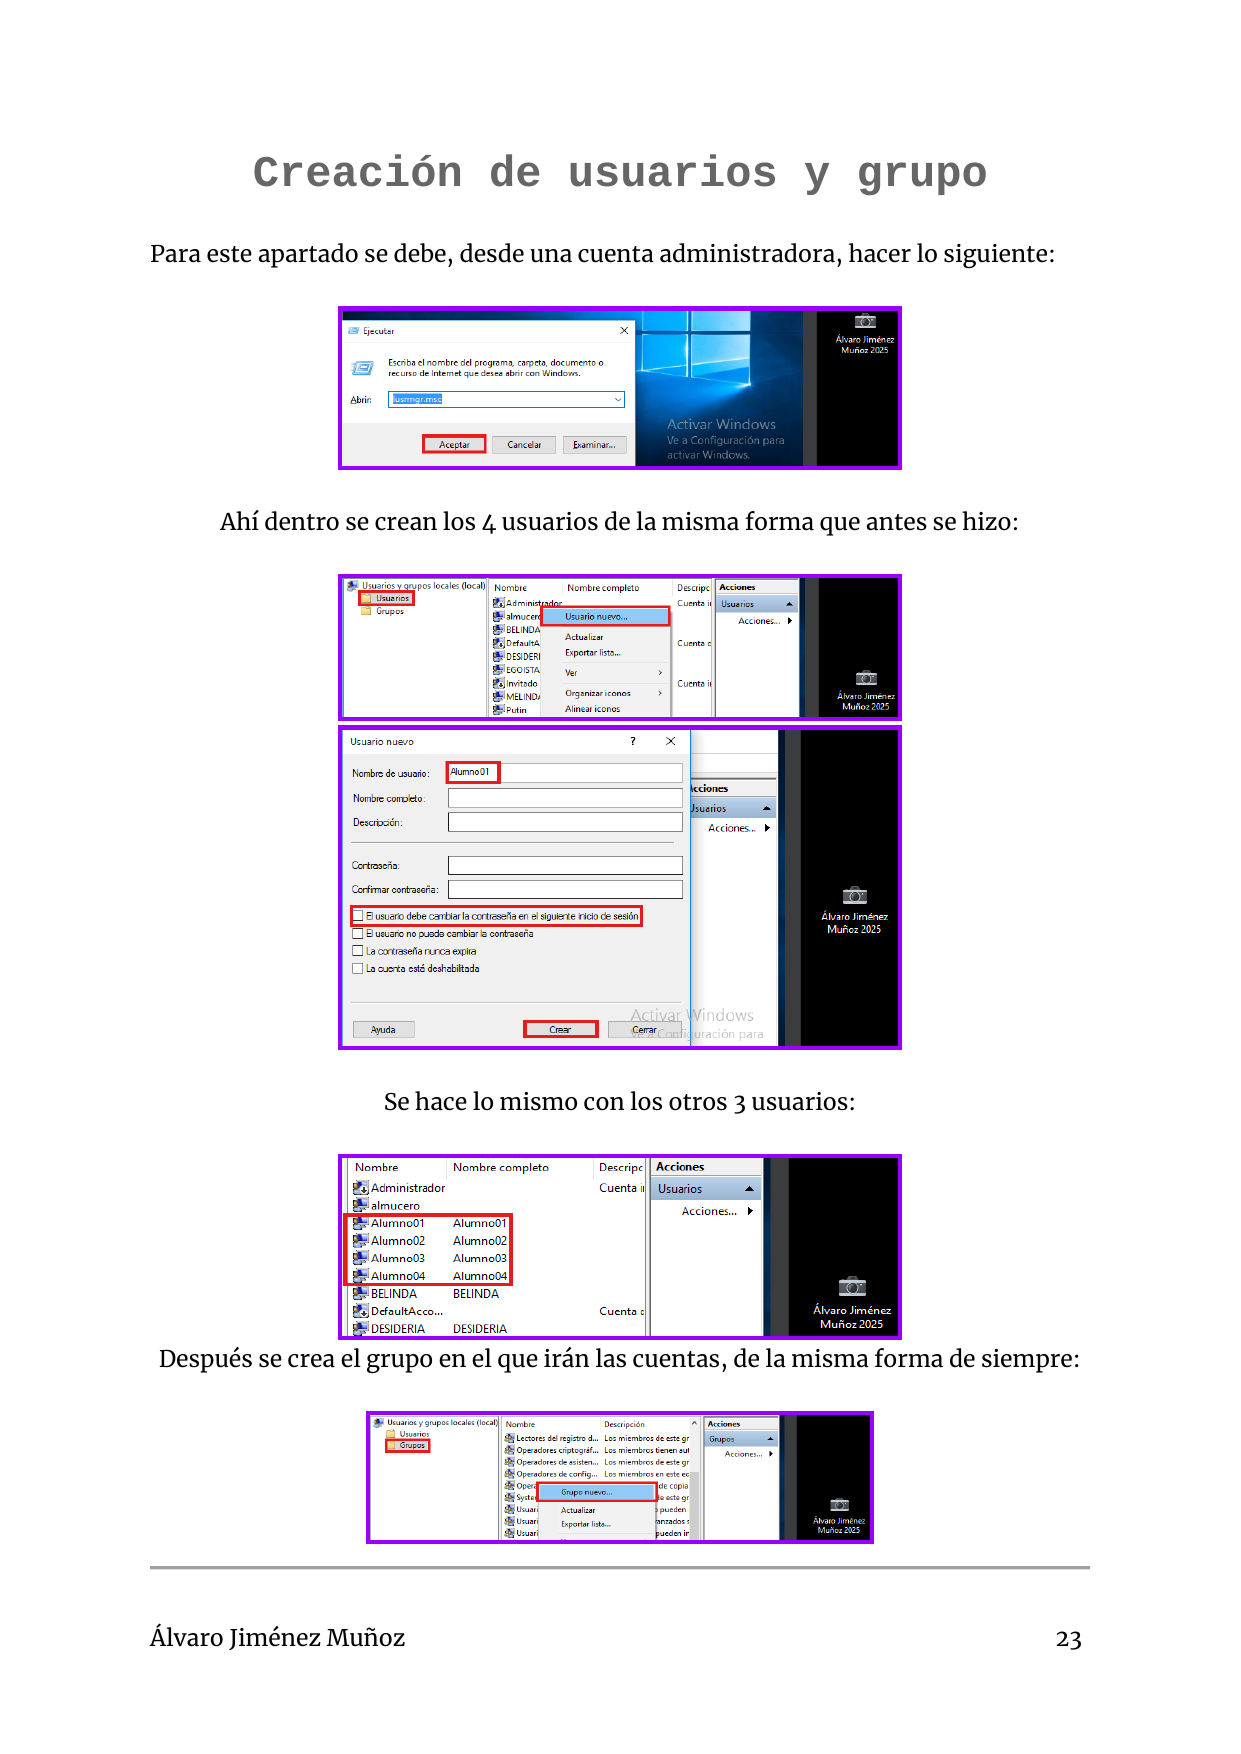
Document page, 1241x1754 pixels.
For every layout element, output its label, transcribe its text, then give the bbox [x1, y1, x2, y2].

picture [370, 1415, 870, 1540]
text Después se crea el grupo en el que irán las cuentas, de la misma forma de siempre: [150, 1345, 1090, 1373]
picture [342, 1158, 898, 1336]
picture [342, 578, 898, 717]
text Se hace lo mismo con los otros 3 usuarios: [150, 1088, 1090, 1117]
text Ahí dentro se crean los 4 usuarios de la misma forma que antes se hizo: [150, 507, 1090, 536]
picture [342, 730, 898, 1046]
text Para este apartado se debe, desde una cuenta administradora, hacer lo siguiente: [150, 240, 1090, 269]
picture [342, 311, 898, 466]
subtitle Creación de usuarios y grupo [150, 150, 1090, 199]
